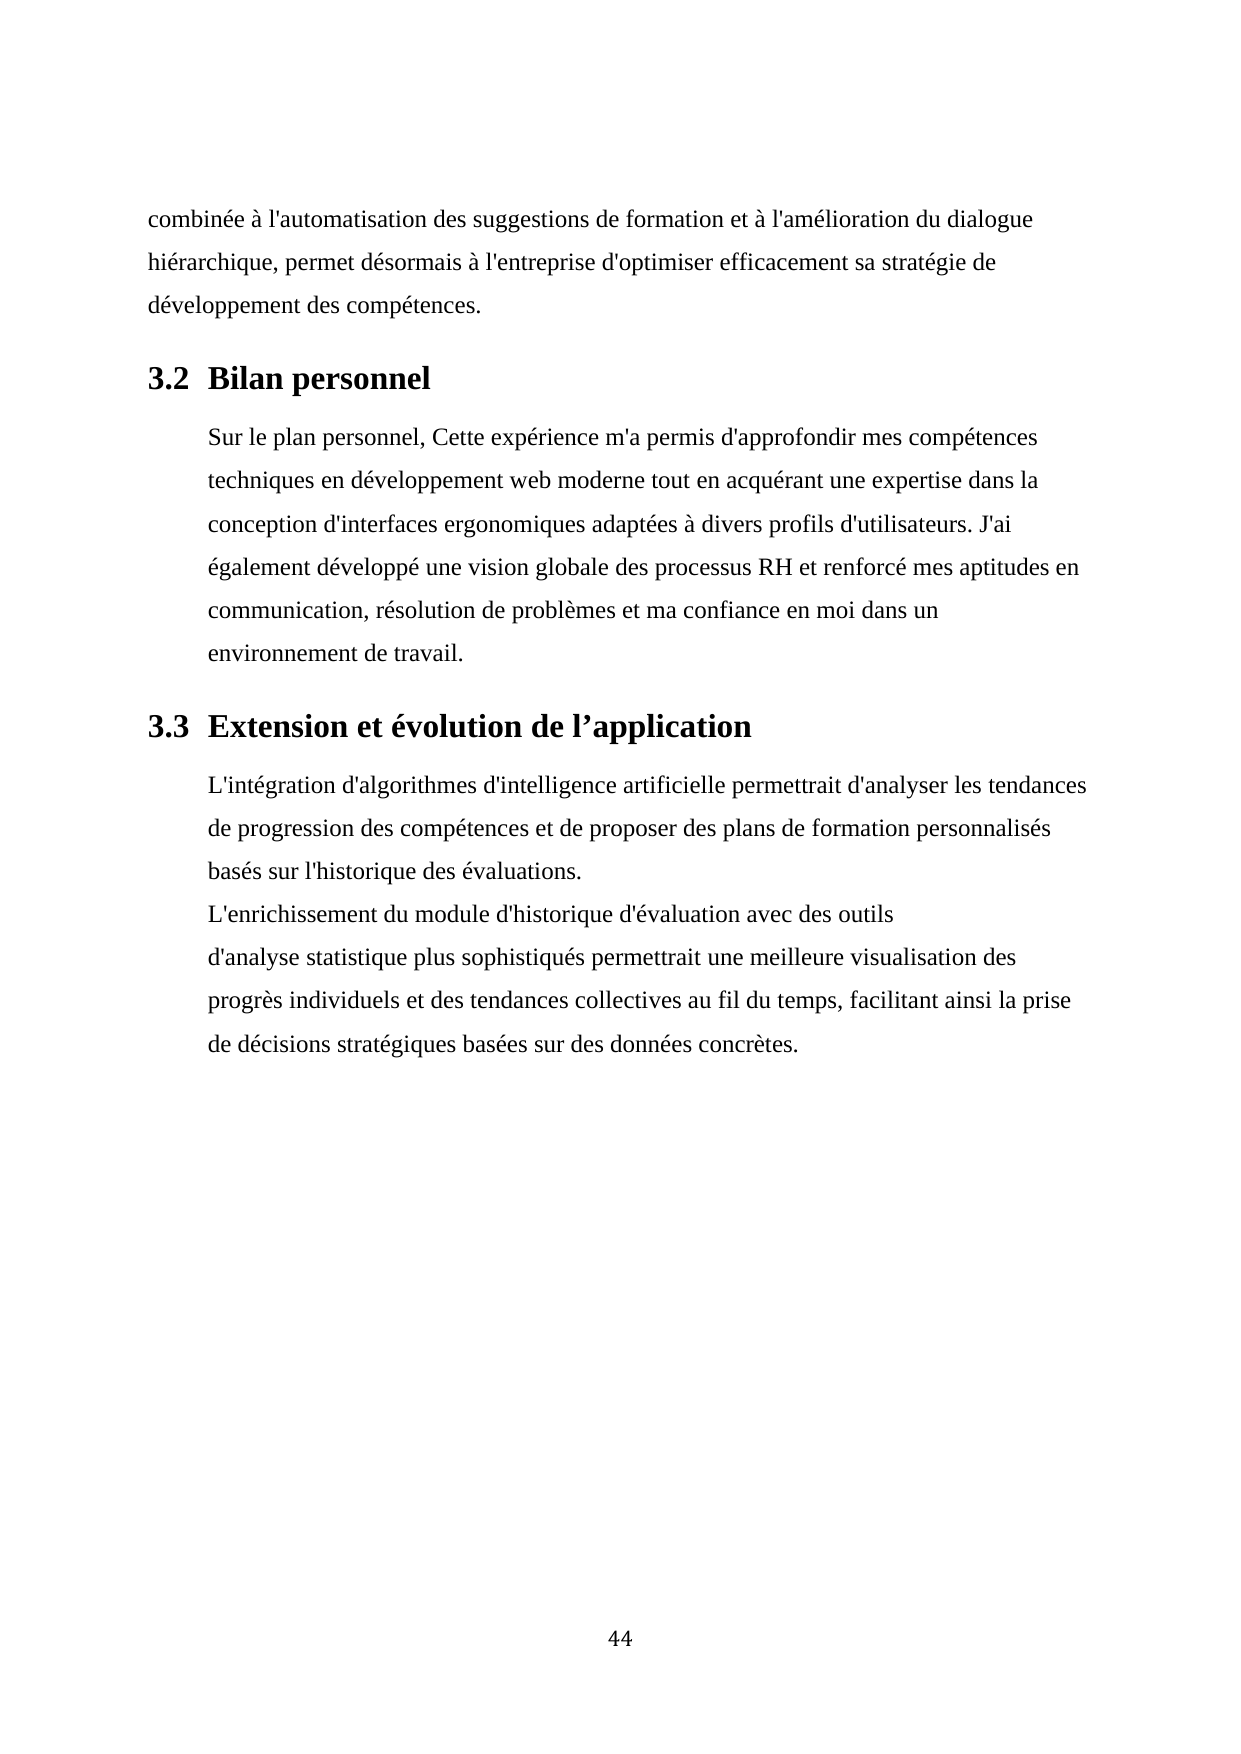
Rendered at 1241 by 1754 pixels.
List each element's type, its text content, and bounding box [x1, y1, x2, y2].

text L'intégration d'algorithmes d'intelligence artificielle permettrait d'analyser les tendances de progression des compétences et de proposer des plans de formation personnalisés basés sur l'historique des évaluations. [208, 770, 1092, 885]
text L'enrichissement du module d'historique d'évaluation avec des outils d'analyse statistique plus sophistiqués permettrait une meilleure visualisation des progrès individuels et des tendances collectives au fil du temps, facilitant ainsi la prise de décisions stratégiques basées sur des données concrètes. [208, 899, 1092, 1057]
subtitle Extension et évolution de l’application [148, 706, 1092, 744]
subtitle Bilan personnel [148, 359, 1092, 397]
text Sur le plan personnel, Cette expérience m'a permis d'approfondir mes compétences techniques en développement web moderne tout en acquérant une expertise dans la conception d'interfaces ergonomiques adaptées à divers profils d'utilisateurs. J'ai également développé une vision globale des processus RH et renforcé mes aptitudes en communication, résolution de problèmes et ma confiance en moi dans un environnement de travail. [208, 422, 1092, 667]
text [148, 204, 1092, 319]
